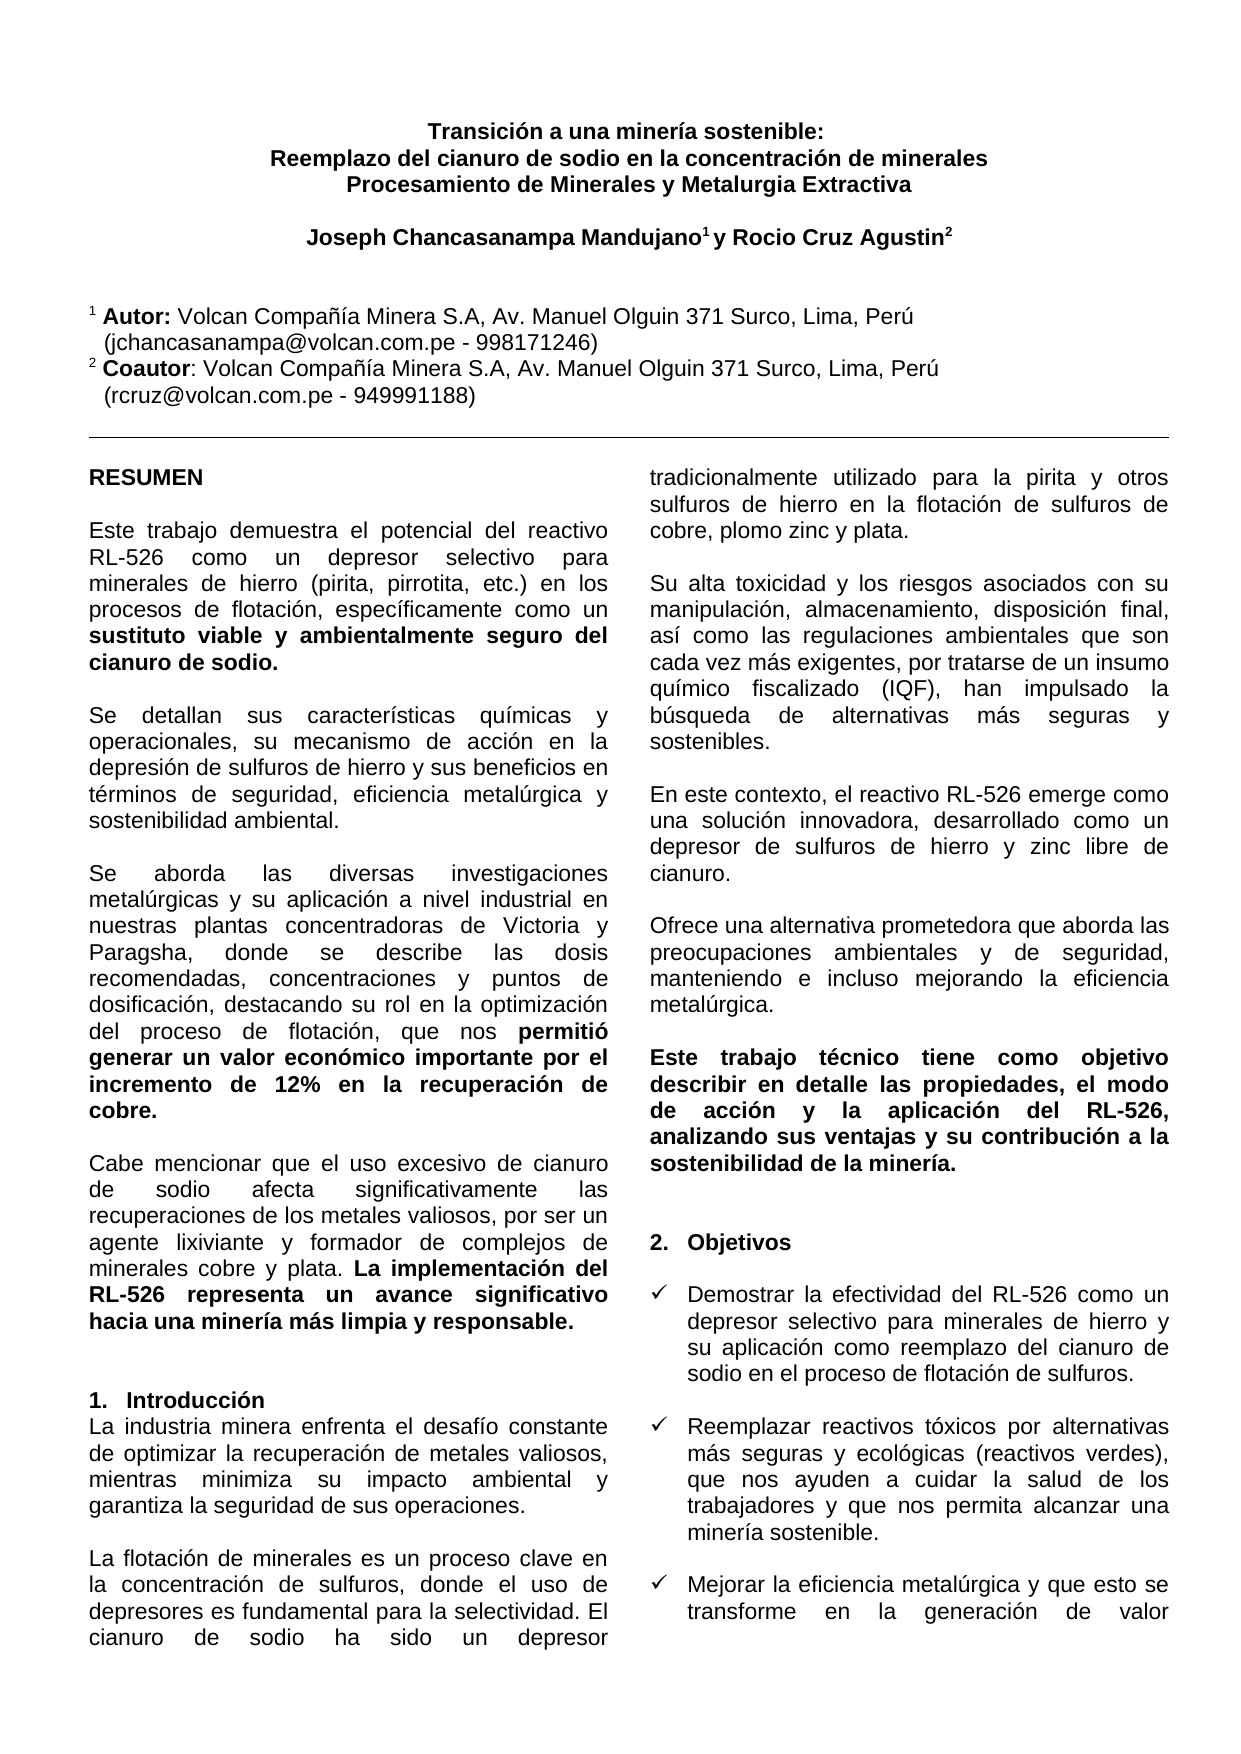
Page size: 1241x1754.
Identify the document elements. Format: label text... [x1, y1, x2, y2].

text La flotación de minerales es un proceso clave en la concentración de sulfuros, donde el uso de depresores es fundamental para la selectividad. El cianuro de sodio ha sido un depresor tradicionalmente utilizado para la pirita y otros sulfuros de hierro en la flotación de sulfuros de cobre, plomo zinc y plata. [89, 1545, 608, 1650]
text La industria minera enfrenta el desafío constante de optimizar la recuperación de metales valiosos, mientras minimiza su impacto ambiental y garantiza la seguridad de sus operaciones. [89, 1413, 608, 1518]
text Cabe mencionar que el uso excesivo de cianuro de sodio afecta significativamente las recuperaciones de los metales valiosos, por ser un agente lixiviante y formador de complejos de minerales cobre y plata. La implementación del RL-526 representa un avance significativo hacia una minería más limpia y responsable. [89, 1149, 608, 1334]
text Este trabajo técnico tiene como objetivo describir en detalle las propiedades, el modo de acción y la aplicación del RL-526, analizando sus ventajas y su contribución a la sostenibilidad de la minería. [649, 1044, 1169, 1176]
text Ofrece una alternativa prometedora que aborda las preocupaciones ambientales y de seguridad, manteniendo e incluso mejorando la eficiencia metalúrgica. [649, 912, 1169, 1018]
list Demostrar la efectividad del RL-526 como un depresor selectivo para minerales de hierro y su aplicación como reemplazo del cianuro de sodio en el proceso de flotación de sulfuros. [649, 1281, 1169, 1387]
text Su alta toxicidad y los riesgos asociados con su manipulación, almacenamiento, disposición final, así como las regulaciones ambientales que son cada vez más exigentes, por tratarse de un insumo químico fiscalizado (IQF), han impulsado la búsqueda de alternativas más seguras y sostenibles. [649, 570, 1169, 754]
text Se detallan sus características químicas y operacionales, su mecanismo de acción en la depresión de sulfuros de hierro y sus beneficios en términos de seguridad, eficiencia metalúrgica y sostenibilidad ambiental. [89, 702, 608, 833]
text RESUMEN [89, 464, 608, 491]
list Introducción [89, 1387, 608, 1413]
text La flotación de minerales es un proceso clave en la concentración de sulfuros, donde el uso de depresores es fundamental para la selectividad. El cianuro de sodio ha sido un depresor tradicionalmente utilizado para la pirita y otros sulfuros de hierro en la flotación de sulfuros de cobre, plomo zinc y plata. [649, 464, 1169, 543]
text Joseph Chancasanampa Mandujano1 y Rocio Cruz Agustin2 [89, 223, 1169, 250]
text 2 Coautor: Volcan Compañía Minera S.A, Av. Manuel Olguin 371 Surco, Lima, Perú (rcruz@volcan.com.pe - 949991188) [89, 355, 1169, 408]
text Transición a una minería sostenible: Reemplazo del cianuro de sodio en la concentración de minerales [89, 118, 1169, 171]
text 1 Autor: Volcan Compañía Minera S.A, Av. Manuel Olguin 371 Surco, Lima, Perú (jchancasanampa@volcan.com.pe - 998171246) [89, 303, 1169, 355]
list Objetivos [649, 1229, 1169, 1255]
list Reemplazar reactivos tóxicos por alternativas más seguras y ecológicas (reactivos verdes), que nos ayuden a cuidar la salud de los trabajadores y que nos permita alcanzar una minería sostenible. [649, 1413, 1169, 1545]
text Se aborda las diversas investigaciones metalúrgicas y su aplicación a nivel industrial en nuestras plantas concentradoras de Victoria y Paragsha, donde se describe las dosis recomendadas, concentraciones y puntos de dosificación, destacando su rol en la optimización del proceso de flotación, que nos permitió generar un valor económico importante por el incremento de 12% en la recuperación de cobre. [89, 860, 608, 1123]
text En este contexto, el reactivo RL-526 emerge como una solución innovadora, desarrollado como un depresor de sulfuros de hierro y zinc libre de cianuro. [649, 781, 1169, 886]
text Procesamiento de Minerales y Metalurgia Extractiva [89, 171, 1169, 197]
text Este trabajo demuestra el potencial del reactivo RL-526 como un depresor selectivo para minerales de hierro (pirita, pirrotita, etc.) en los procesos de flotación, específicamente como un sustituto viable y ambientalmente seguro del cianuro de sodio. [89, 517, 608, 675]
